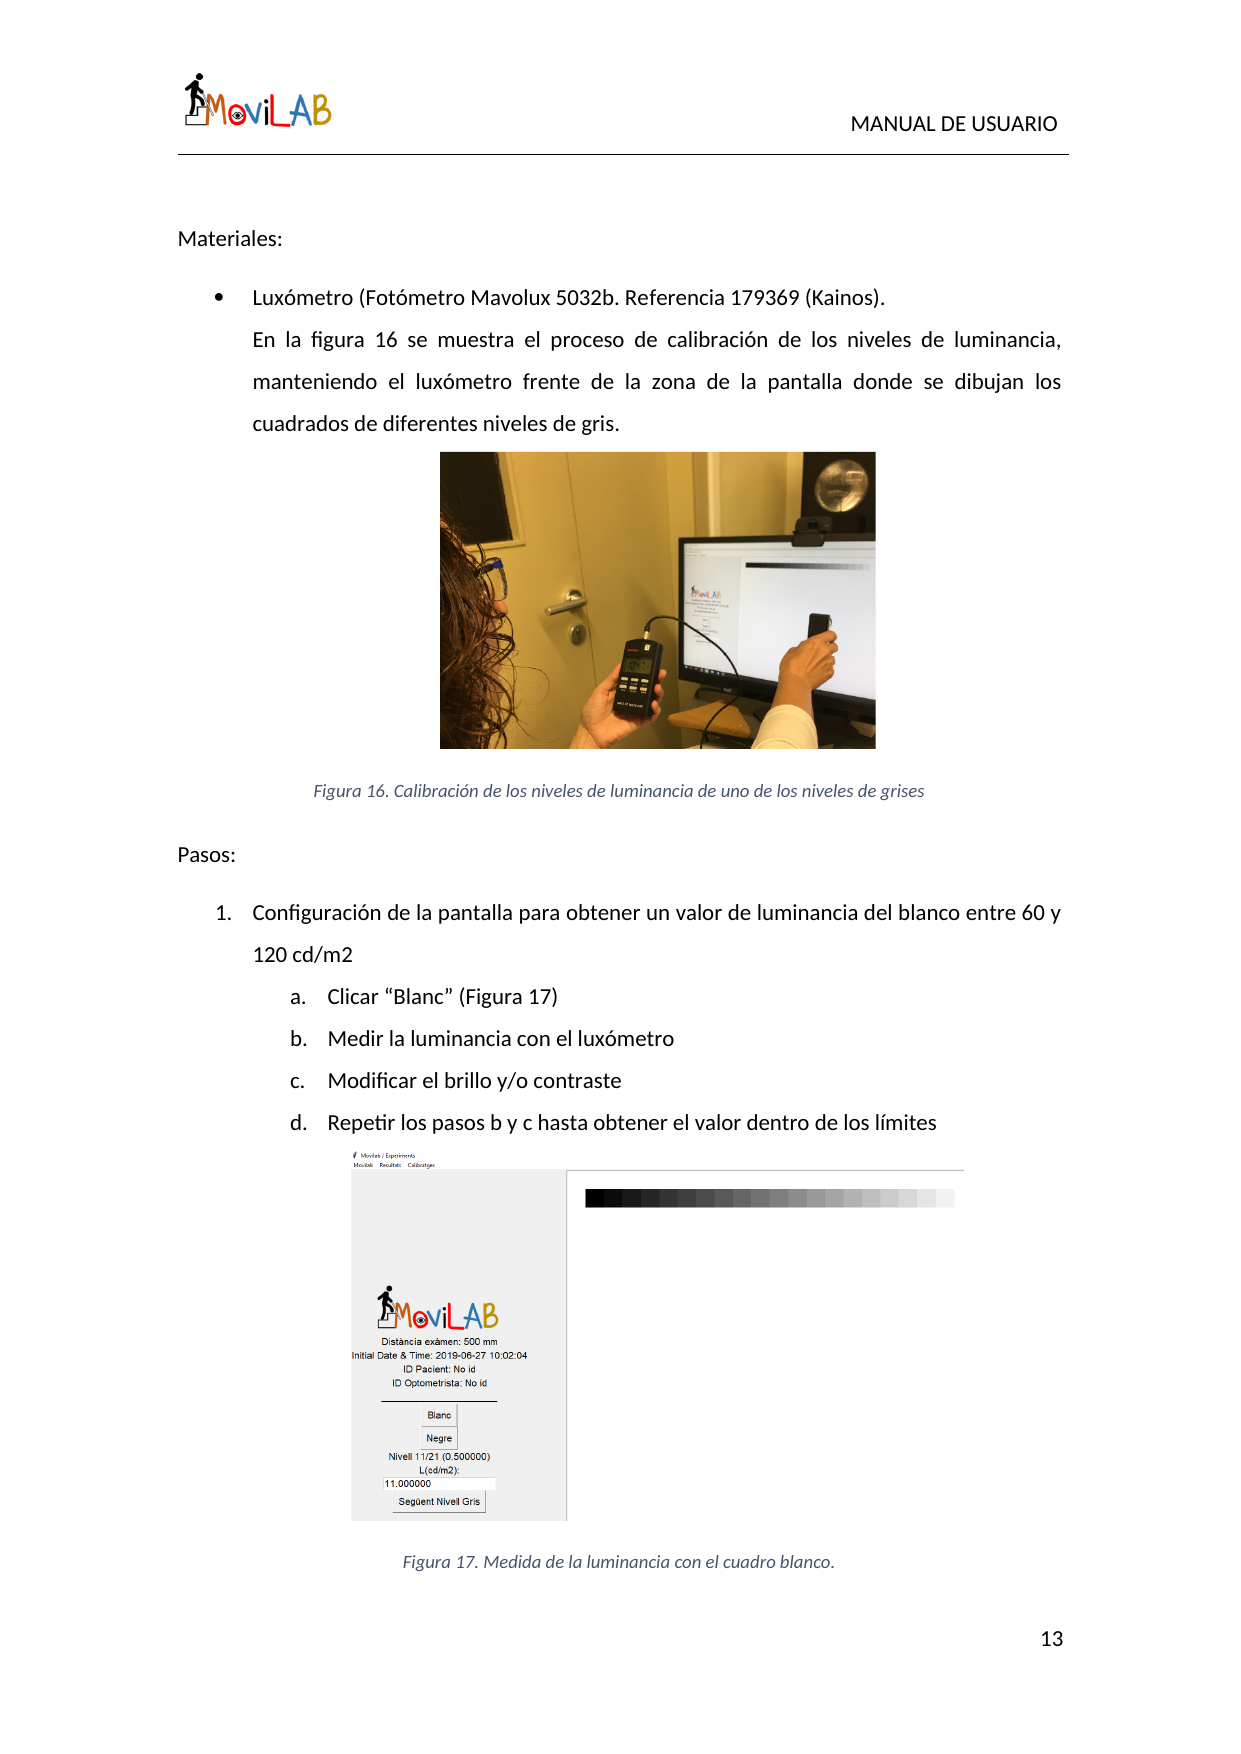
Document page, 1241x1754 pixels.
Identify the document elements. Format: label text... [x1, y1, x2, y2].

picture [439, 450, 876, 749]
list En la figura 16 se muestra el proceso de calibración de los niveles de luminancia, manteniendo el luxómetro frente de la zona de la pantalla donde se dibujan los cuadrados de diferentes niveles de gris. [252, 325, 1063, 437]
text Pasos: [177, 840, 1063, 868]
picture [177, 73, 343, 132]
list Repetir los pasos b y c hasta obtener el valor dentro de los límites [290, 1108, 1063, 1136]
list Luxómetro (Fotómetro Mavolux 5032b. Referencia 179369 (Kainos). [215, 283, 1063, 311]
list Modificar el brillo y/o contraste [290, 1066, 1063, 1094]
text Materiales: [177, 224, 1063, 252]
text Figura 17. Medida de la luminancia con el cuadro blanco. [177, 1551, 1063, 1573]
list Medir la luminancia con el luxómetro [290, 1024, 1063, 1052]
picture [351, 1150, 965, 1521]
text Figura 16. Calibración de los niveles de luminancia de uno de los niveles de grises [177, 779, 1063, 802]
list Configuración de la pantalla para obtener un valor de luminancia del blanco entre 60 y 120 cd/m2 [215, 898, 1063, 968]
list Clicar “Blanc” (Figura 17) [290, 982, 1063, 1011]
